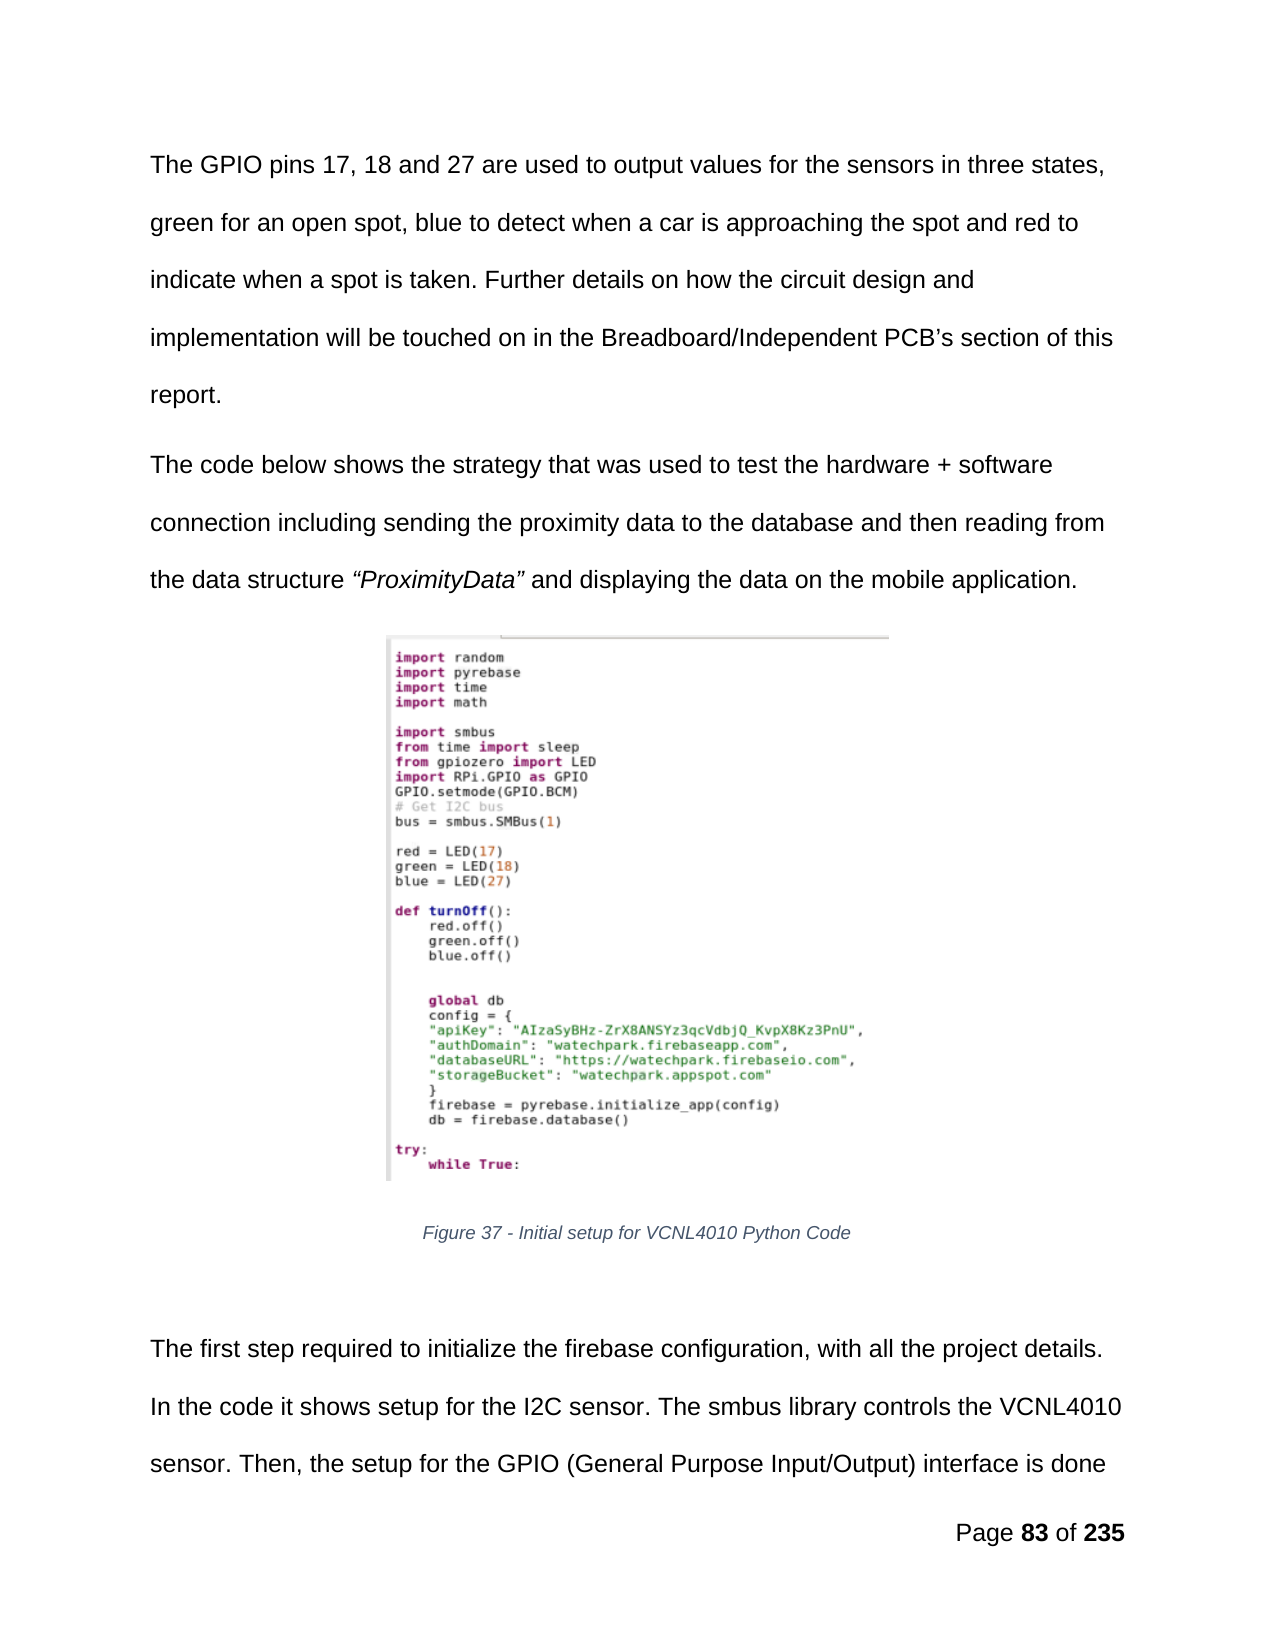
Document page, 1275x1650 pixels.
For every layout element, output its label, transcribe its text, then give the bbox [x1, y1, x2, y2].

picture [386, 635, 889, 1181]
text The GPIO pins 17, 18 and 27 are used to output values for the sensors in three states, green for an open spot, blue to detect when a car is approaching the spot and red to indicate when a spot is taken. Further details on how the circuit design and implementation will be touched on in the Breadboard/Independent PCB’s section of this report. [150, 150, 1125, 409]
text The code below shows the strategy that was used to test the hardware + software connection including sending the proximity data to the database and then reading from the data structure “ProximityData” and displaying the data on the mobile application. [150, 450, 1125, 594]
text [150, 1334, 1125, 1478]
text Figure 37 - Initial setup for VCNL4010 Python Code [150, 1222, 1125, 1243]
